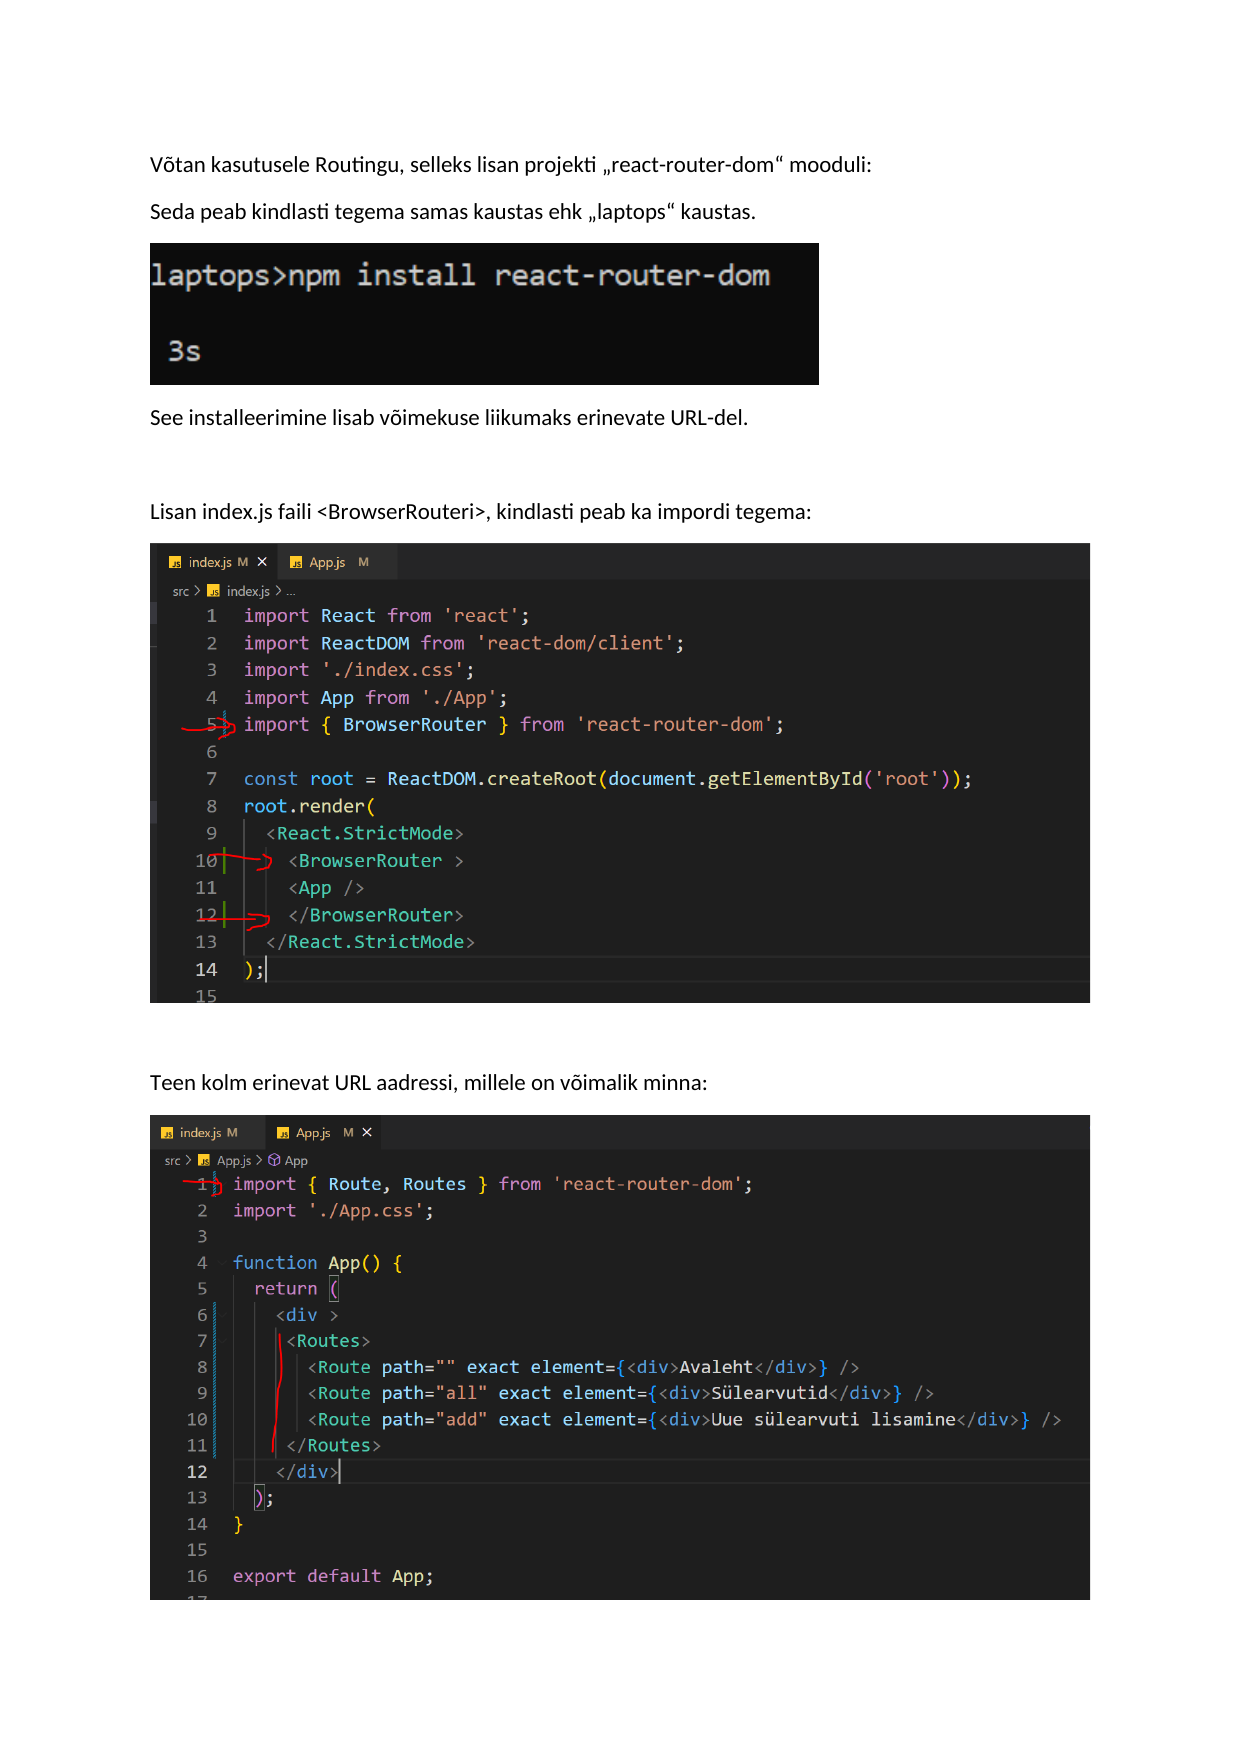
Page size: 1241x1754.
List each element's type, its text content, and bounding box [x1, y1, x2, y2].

text Seda peab kindlasti tegema samas kaustas ehk „laptops“ kaustas. [150, 197, 1090, 225]
picture [150, 1115, 1091, 1600]
text Võtan kasutusele Routingu, selleks lisan projekti „react-router-dom“ mooduli: [150, 150, 1090, 178]
text See installeerimine lisab võimekuse liikumaks erinevate URL-del. [150, 403, 1090, 431]
picture [150, 243, 819, 385]
picture [150, 543, 1091, 1003]
text Teen kolm erinevat URL aadressi, millele on võimalik minna: [150, 1068, 1090, 1096]
text Lisan index.js faili <BrowserRouteri>, kindlasti peab ka impordi tegema: [150, 497, 1090, 525]
